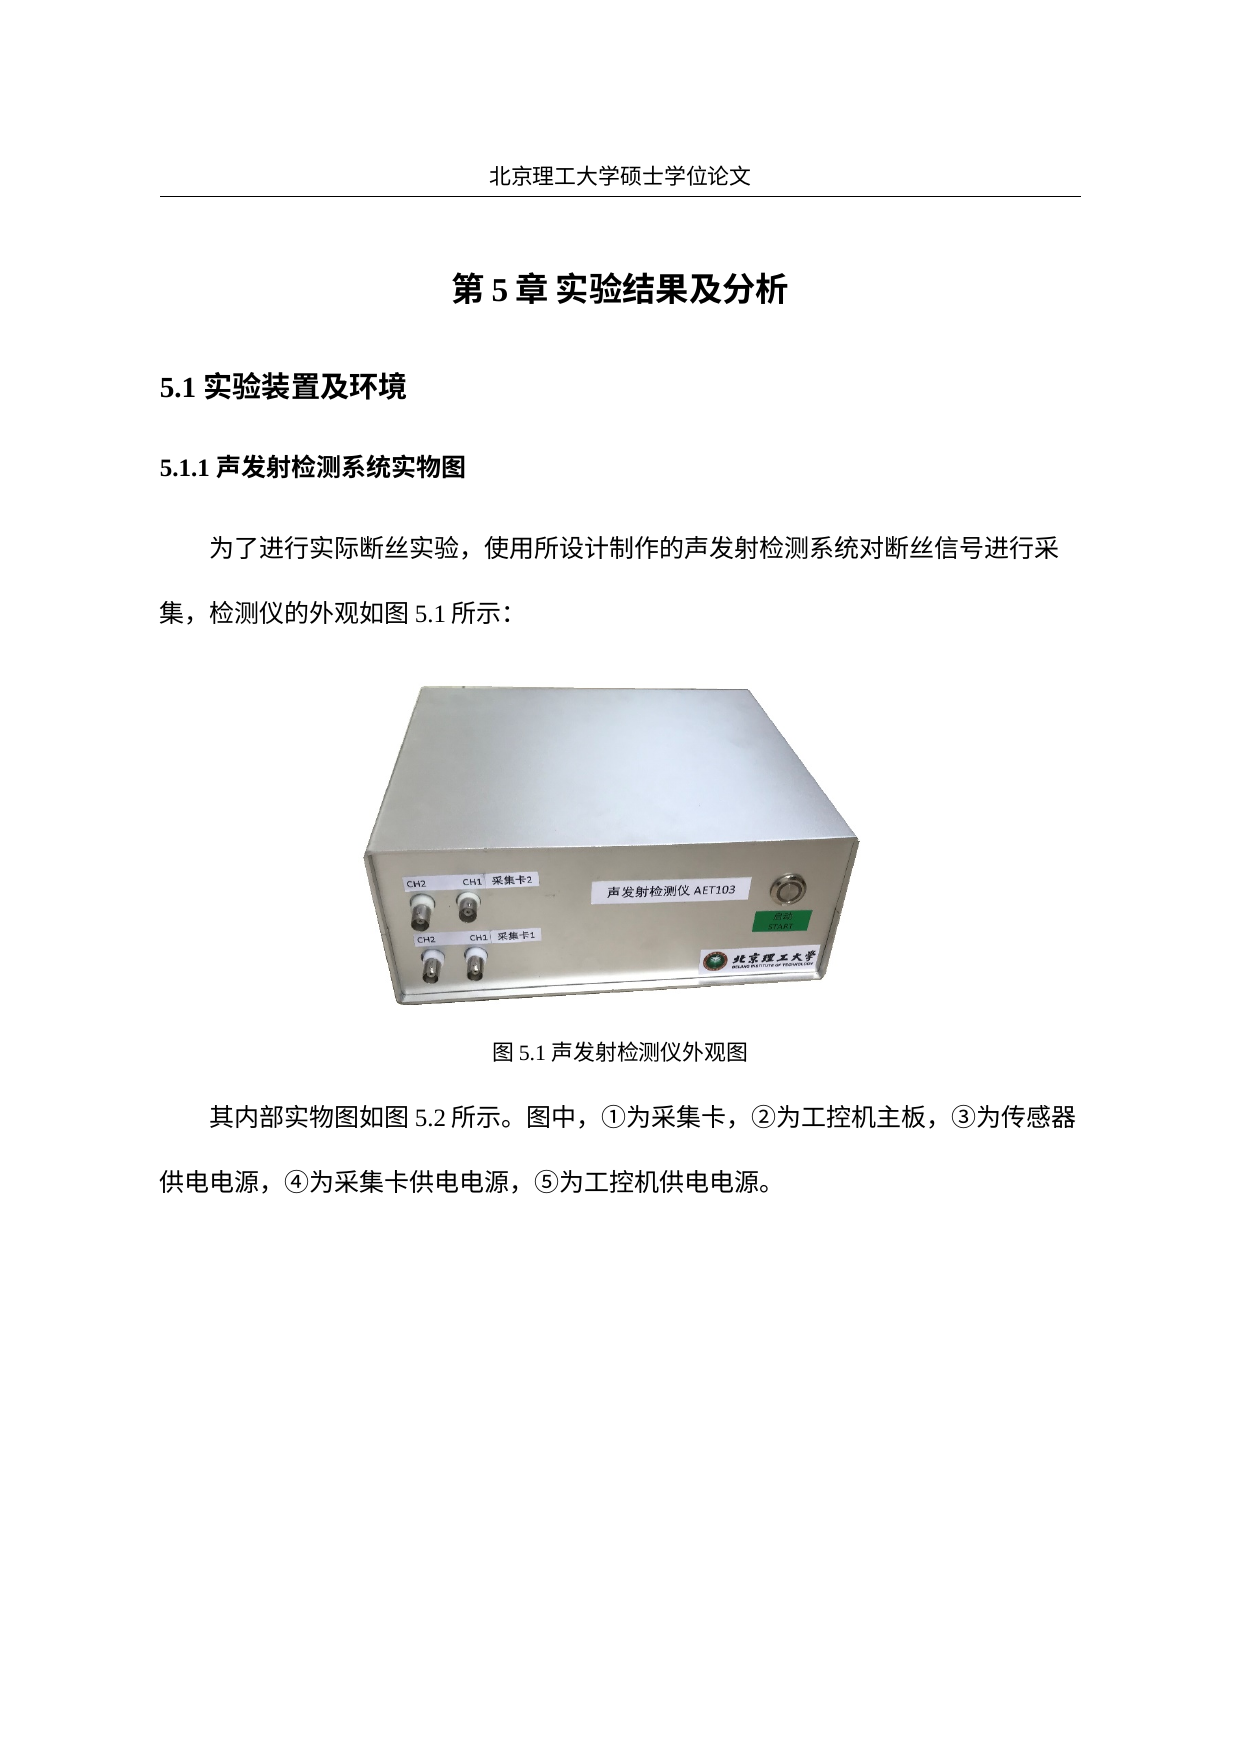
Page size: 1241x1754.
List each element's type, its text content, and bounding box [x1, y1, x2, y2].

text 图5.1 声发射检测仪外观图 [159, 1034, 1081, 1067]
text 为了进行实际断丝实验，使用所设计制作的声发射检测系统对断丝信号进行采集，检测仪的外观如图5.1所示： [159, 514, 1081, 644]
text 5.1.1 声发射检测系统实物图 [159, 433, 1081, 498]
text 5.1 实验装置及环境 [159, 352, 1081, 417]
text 第5章 实验结果及分析 [159, 254, 1081, 319]
picture [347, 660, 893, 1014]
text 其内部实物图如图5.2所示。图中，①为采集卡，②为工控机主板，为传感器供电电源，为采集卡供电电源，为工控机供电电源。 [159, 1083, 1081, 1213]
